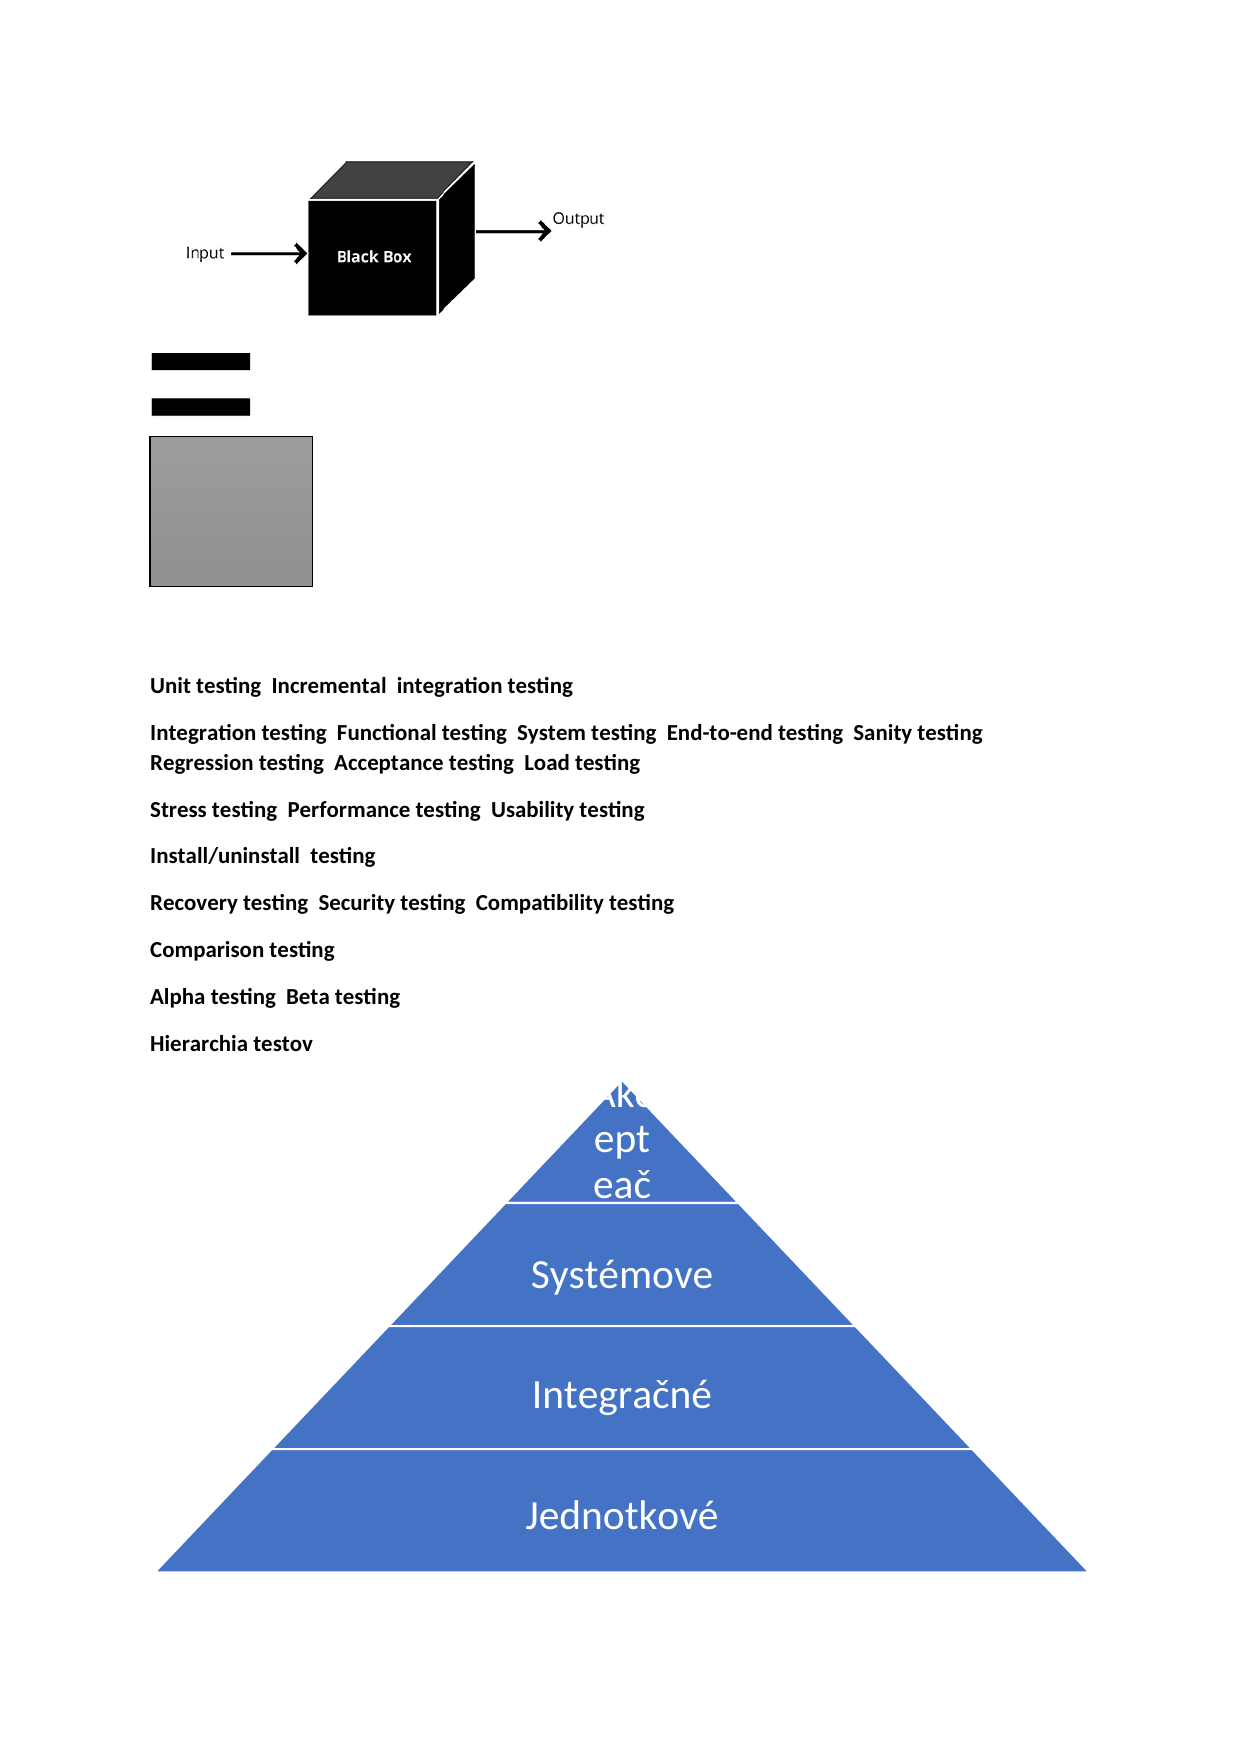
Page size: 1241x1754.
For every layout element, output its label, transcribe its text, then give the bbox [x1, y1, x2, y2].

text Unit testing Incremental integration testing [150, 671, 1090, 699]
text Recovery testing Security testing Compatibility testing [150, 888, 1090, 917]
text Hierarchia testov [150, 1029, 1090, 1057]
text Alpha testing Beta testing [150, 982, 1090, 1010]
text Install/uninstall testing [150, 842, 1090, 870]
picture [150, 353, 251, 418]
text Integration testing Functional testing System testing End-to-end testing Sanity testing Regression testing Acceptance testing Load testing [150, 718, 1090, 776]
text Comparison testing [150, 935, 1090, 963]
picture [150, 150, 639, 335]
text Stress testing Performance testing Usability testing [150, 795, 1090, 823]
